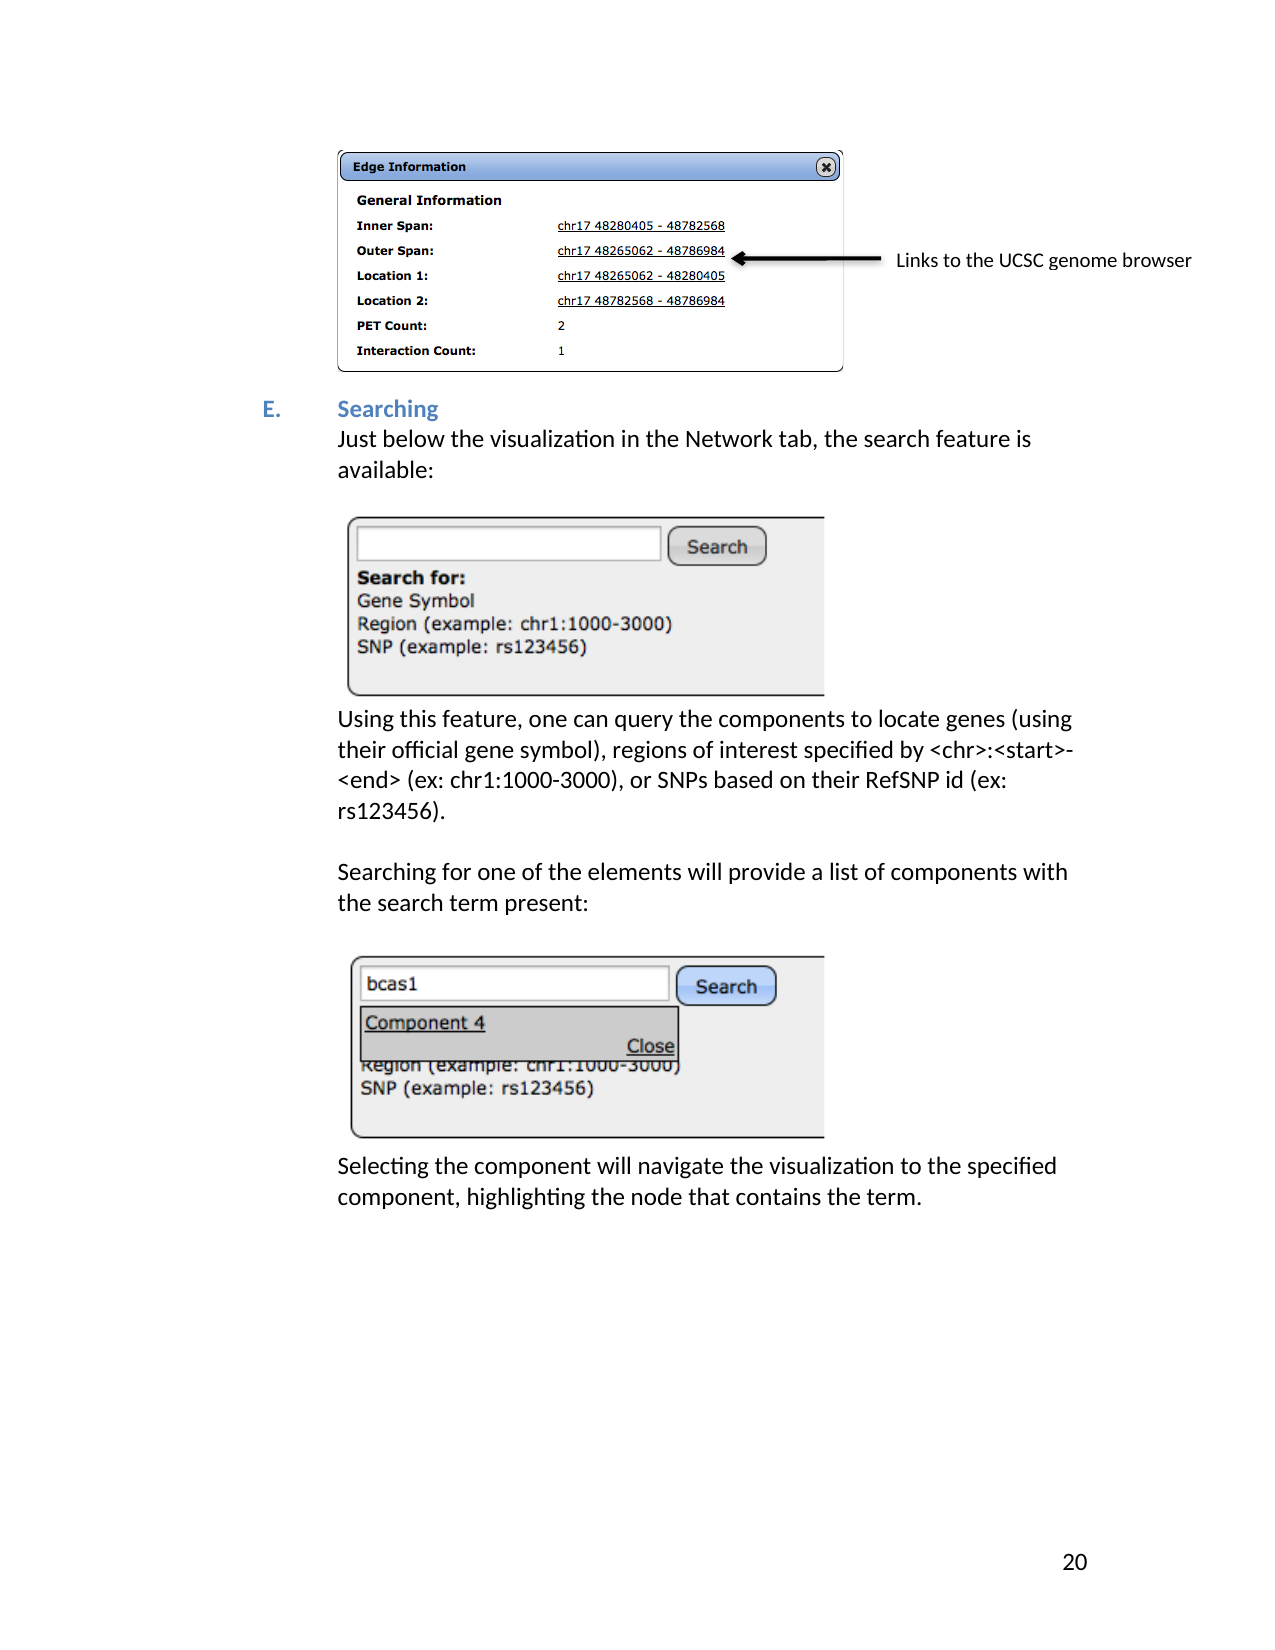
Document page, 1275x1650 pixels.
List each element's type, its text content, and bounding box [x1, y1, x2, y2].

text Searching for one of the elements will provide a list of components with the search term present: [337, 856, 1087, 917]
text Using this feature, one can query the components to locate genes (using their official gene symbol), regions of interest specified by <chr>:<start>-<end> (ex: chr1:1000-3000), or SNPs based on their RefSNP id (ex: rs123456). [337, 703, 1087, 826]
text Selecting the component will navigate the visualization to the specified component, highlighting the node that contains the term. [337, 1151, 1087, 1212]
picture [337, 947, 825, 1151]
picture [337, 150, 844, 372]
picture [337, 515, 825, 704]
subtitle Searching [262, 393, 1087, 423]
text Just below the visualization in the Network tab, the search feature is available: [337, 423, 1087, 484]
